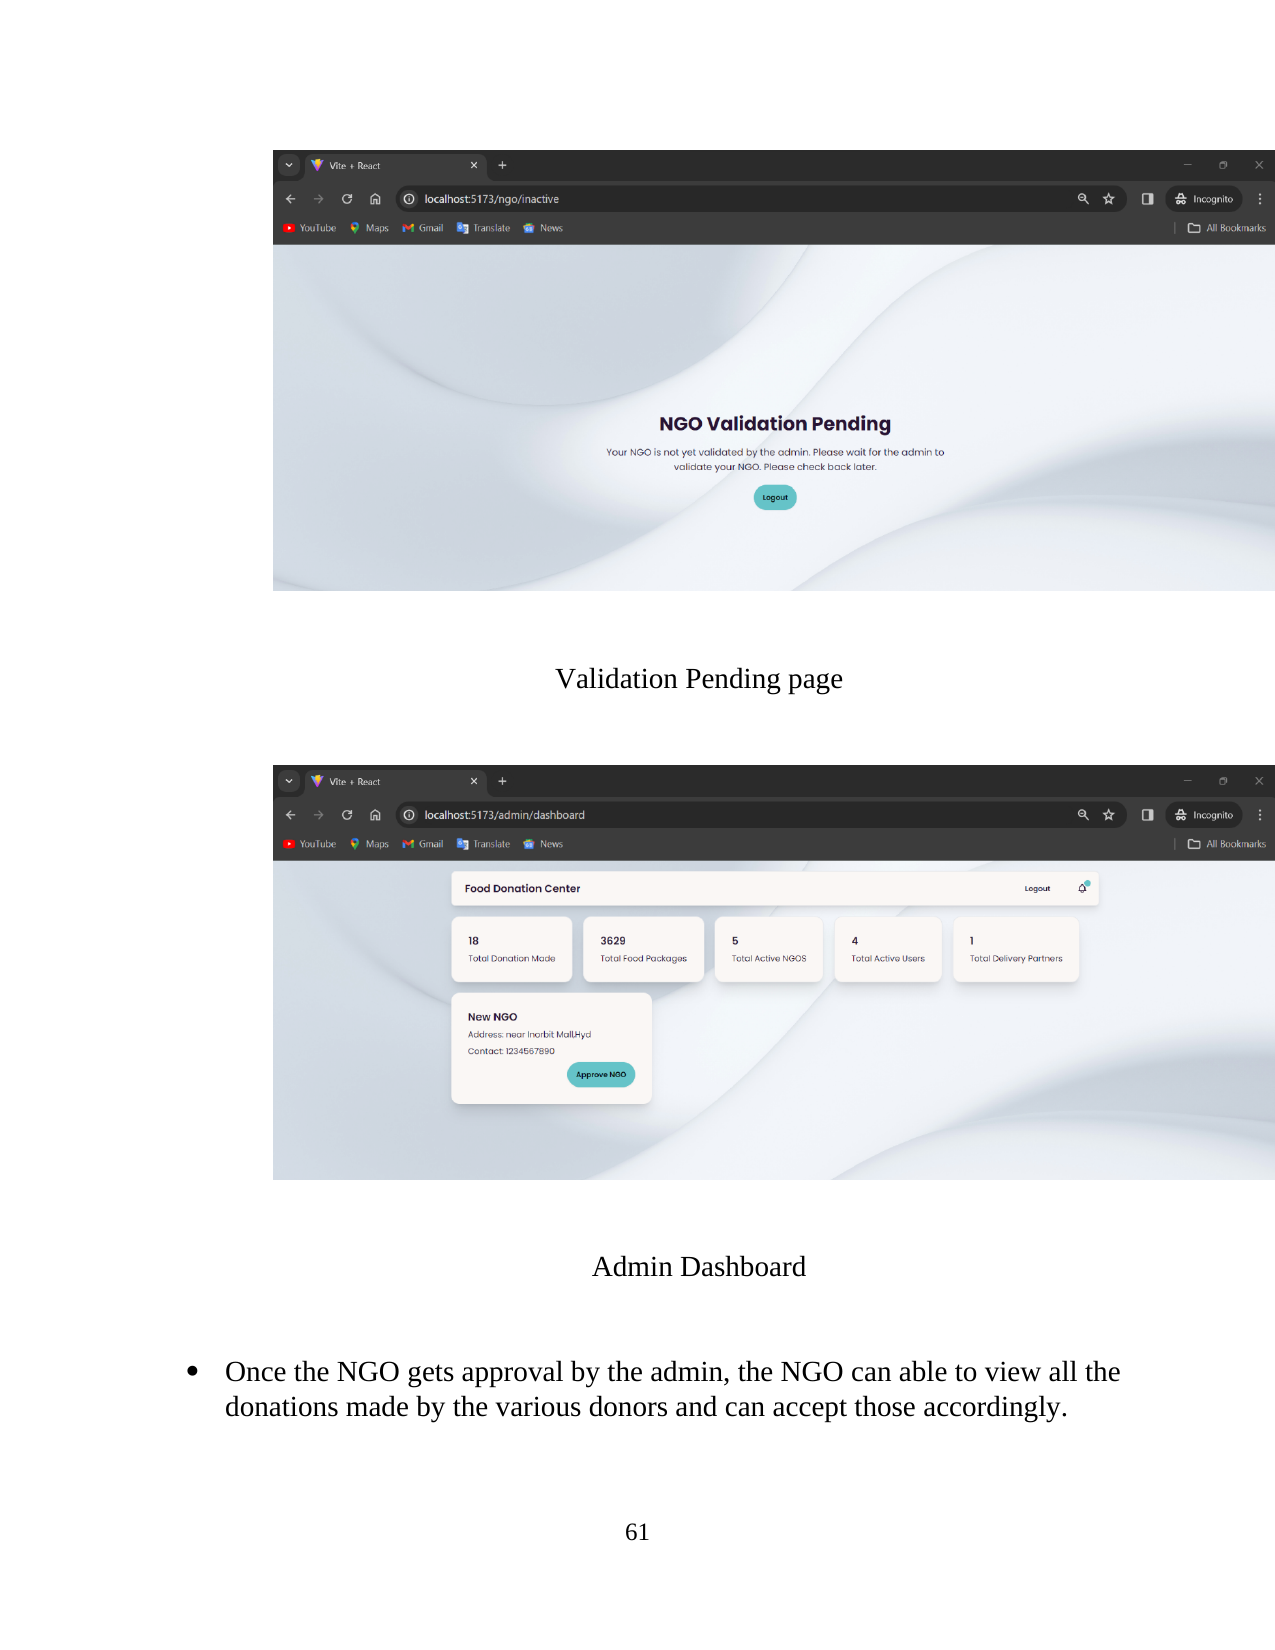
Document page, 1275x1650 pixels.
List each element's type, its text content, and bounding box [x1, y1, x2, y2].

list Once the NGO gets approval by the admin, the NGO can able to view all the donations made by the various donors and can accept those accordingly. [187, 1354, 1125, 1423]
list Validation Pending page [273, 661, 1125, 694]
picture [273, 765, 1275, 1180]
list Admin Dashboard [273, 1249, 1125, 1283]
picture [273, 150, 1275, 591]
